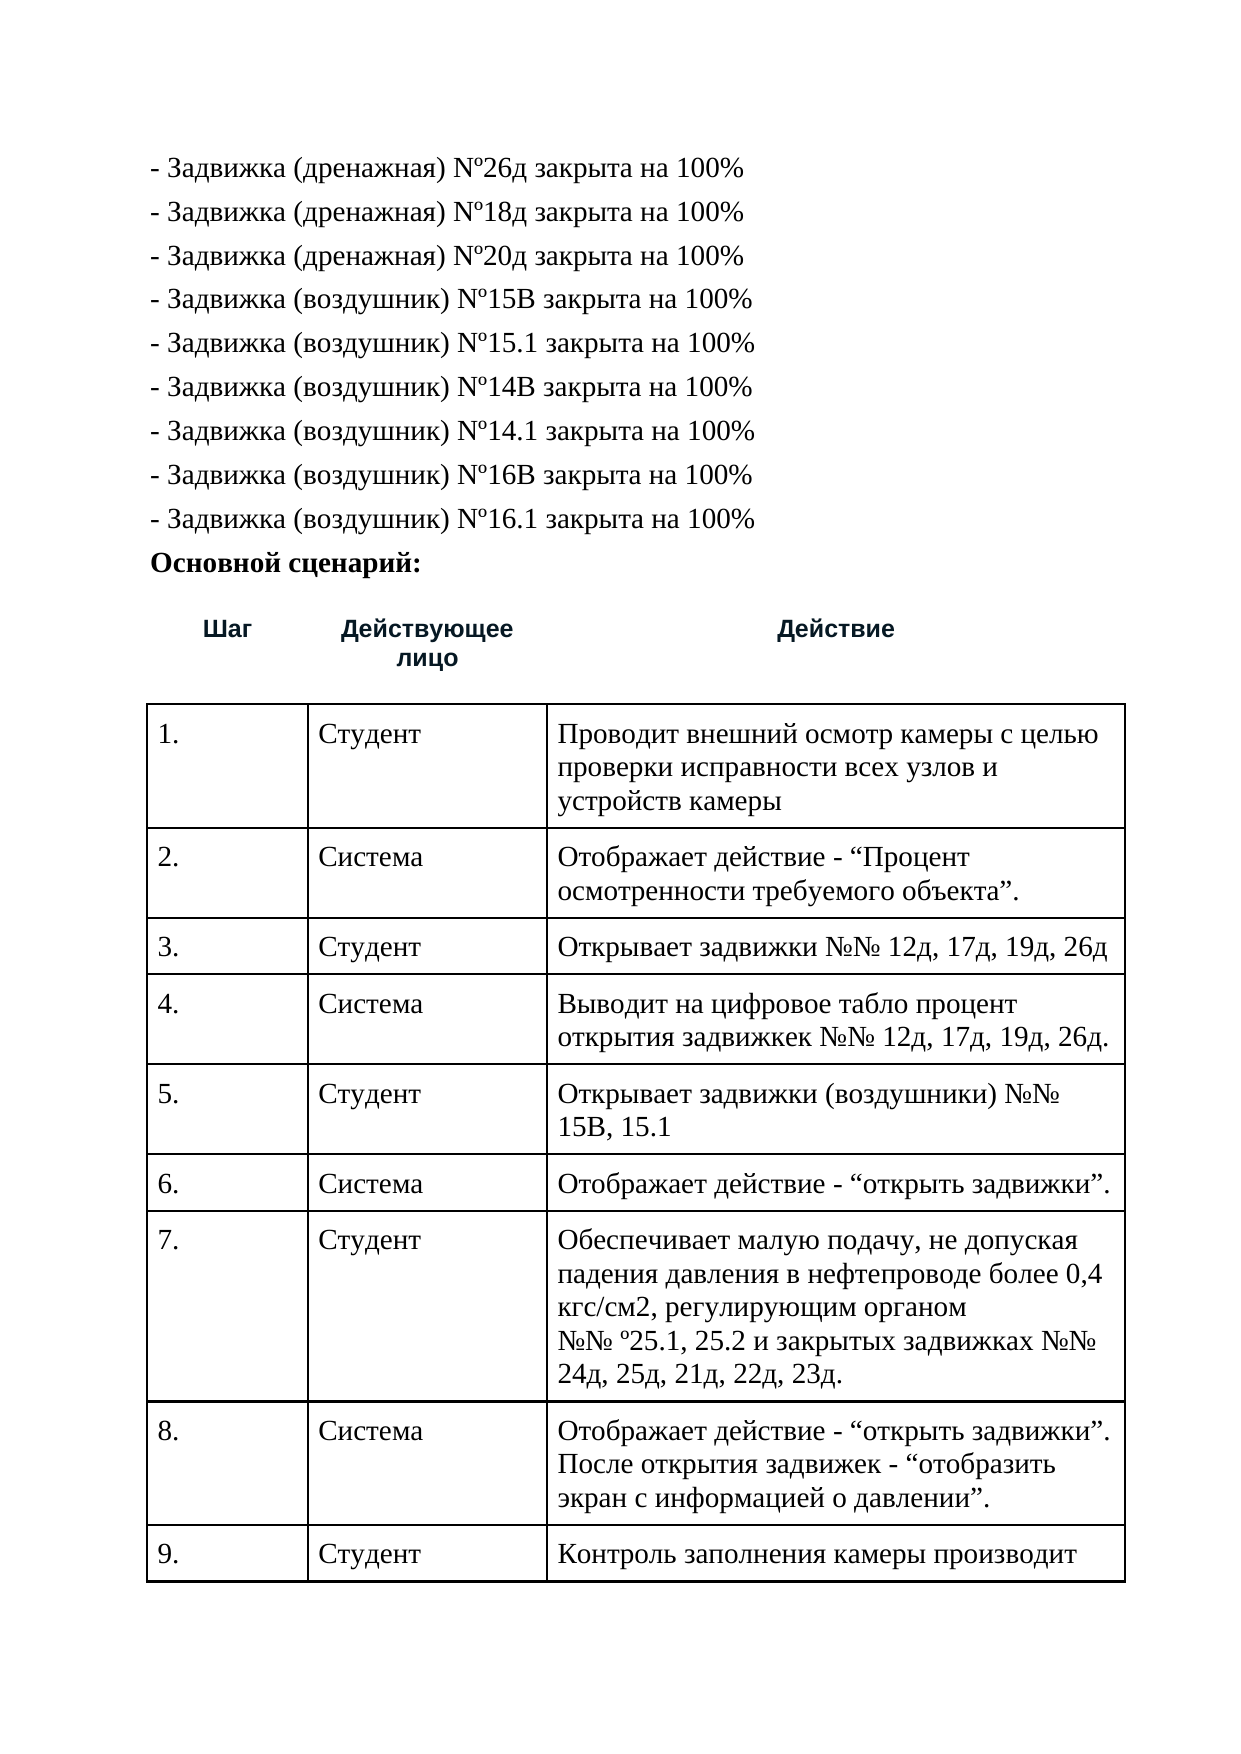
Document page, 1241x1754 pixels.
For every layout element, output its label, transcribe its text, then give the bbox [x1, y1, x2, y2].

text - Задвижка (дренажная) Nº20д закрыта на 100% [150, 238, 1090, 271]
text Основной сценарий: [150, 545, 1090, 578]
table_cell Отображает действие - “открыть задвижки”. После открытия задвижек - “отобразить экран с информацией о давлении”. [548, 1403, 1124, 1524]
table_cell Система [309, 829, 546, 917]
table_cell 7. [148, 1212, 307, 1400]
table_header Шаг [147, 583, 308, 703]
table_cell Открывает задвижки (воздушники) №№ 15B, 15.1 [548, 1065, 1124, 1153]
table_cell Система [309, 975, 546, 1063]
table_cell 2. [148, 829, 307, 917]
table_cell Обеспечивает малую подачу, не допуская падения давления в нефтепроводе более 0,4 кгс/см2, регулирующим органом №№ º25.1, 25.2 и закрытых задвижках №№ 24д, 25д, 21д, 22д, 23д. [548, 1212, 1124, 1400]
table_cell 6. [148, 1155, 307, 1210]
text - Задвижка (воздушник) Nº16B закрыта на 100% [150, 457, 1090, 491]
table_cell 4. [148, 975, 307, 1063]
text - Задвижка (воздушник) Nº14B закрыта на 100% [150, 369, 1090, 403]
table_cell Открывает задвижки №№ 12д, 17д, 19д, 26д [548, 919, 1124, 973]
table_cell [548, 1526, 1124, 1580]
table_cell Студент [309, 1212, 546, 1400]
table_header Действие [547, 583, 1125, 703]
text - Задвижка (воздушник) Nº15.1 закрыта на 100% [150, 325, 1090, 359]
table_cell 3. [148, 919, 307, 973]
text - Задвижка (дренажная) Nº18д закрыта на 100% [150, 194, 1090, 227]
table_cell Студент [309, 919, 546, 973]
table_cell 5. [148, 1065, 307, 1153]
table_header Действующее лицо [308, 583, 547, 703]
text - Задвижка (дренажная) Nº26д закрыта на 100% [150, 150, 1090, 183]
table_cell 8. [148, 1403, 307, 1524]
text - Задвижка (воздушник) Nº14.1 закрыта на 100% [150, 413, 1090, 447]
table_cell Система [309, 1155, 546, 1210]
table_cell Студент [309, 705, 546, 827]
table_cell 9. [148, 1526, 307, 1580]
text - Задвижка (воздушник) Nº16.1 закрыта на 100% [150, 501, 1090, 534]
table_cell Проводит внешний осмотр камеры с целью проверки исправности всех узлов и устройств камеры [548, 705, 1124, 827]
table_cell Студент [309, 1526, 546, 1580]
table_cell Отображает действие - “открыть задвижки”. [548, 1155, 1124, 1210]
table_cell Отображает действие - “Процент осмотренности требуемого объекта”. [548, 829, 1124, 917]
table_cell Система [309, 1403, 546, 1524]
table_cell Студент [309, 1065, 546, 1153]
text - Задвижка (воздушник) Nº15B закрыта на 100% [150, 282, 1090, 315]
table_cell 1. [148, 705, 307, 827]
table_cell Выводит на цифровое табло процент открытия задвижкек №№ 12д, 17д, 19д, 26д. [548, 975, 1124, 1063]
